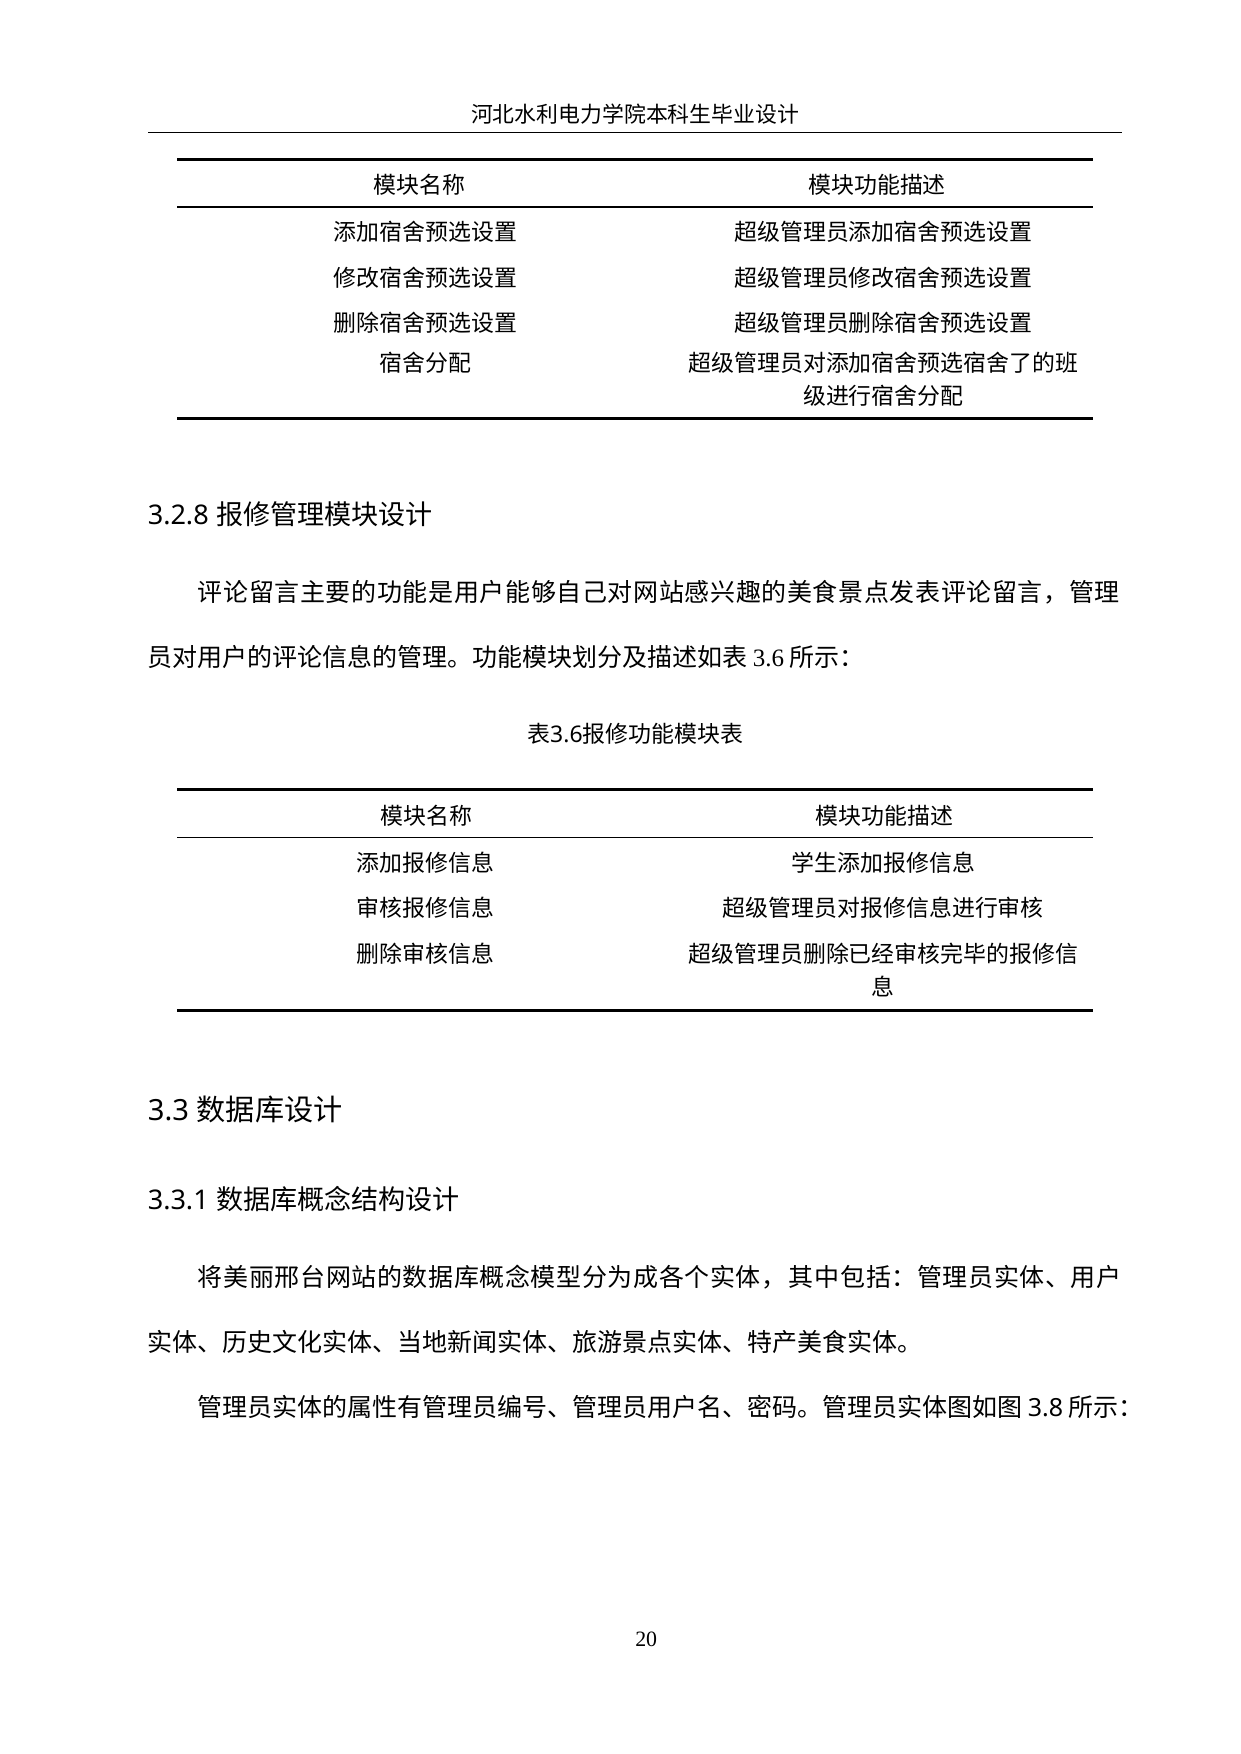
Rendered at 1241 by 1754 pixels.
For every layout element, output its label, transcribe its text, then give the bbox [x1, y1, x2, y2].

table_cell 添加宿舍预选设置 [177, 208, 673, 253]
table_header 模块功能描述 [661, 161, 1093, 206]
table_header 模块功能描述 [676, 791, 1093, 837]
table_cell 添加报修信息 [177, 838, 673, 884]
table_cell 超级管理员添加宿舍预选设置 [673, 208, 1093, 253]
table_cell 超级管理员对报修信息进行审核 [673, 884, 1093, 930]
text 将美丽邢台网站的数据库概念模型分为成各个实体，其中包括：管理员实体、用户实体、历史文化实体、当地新闻实体、旅游景点实体、特产美食实体。 [148, 1243, 1122, 1373]
subtitle 报修管理模块设计 [148, 155, 1122, 545]
table_cell 删除宿舍预选设置 宿舍分配 [177, 299, 673, 417]
table_header 模块名称 [177, 791, 676, 837]
table_cell 修改宿舍预选设置 [177, 253, 673, 299]
table_cell 超级管理员删除已经审核完毕的报修信息 [673, 930, 1093, 1009]
table_cell 学生添加报修信息 [673, 838, 1093, 884]
table_cell 删除审核信息 [177, 930, 673, 1009]
table_cell 超级管理员修改宿舍预选设置 [673, 253, 1093, 299]
table_header 模块名称 [177, 161, 661, 206]
subtitle 数据库概念结构设计 [148, 1165, 1122, 1230]
subtitle 数据库设计 [148, 815, 1122, 1140]
table_cell 审核报修信息 [177, 884, 673, 930]
table_cell 超级管理员删除宿舍预选设置 超级管理员对添加宿舍预选宿舍了的班级进行宿舍分配 [673, 299, 1093, 417]
text 评论留言主要的功能是用户能够自己对网站感兴趣的美食景点发表评论留言，管理员对用户的评论信息的管理。功能模块划分及描述如表3.6所示： [148, 558, 1122, 688]
